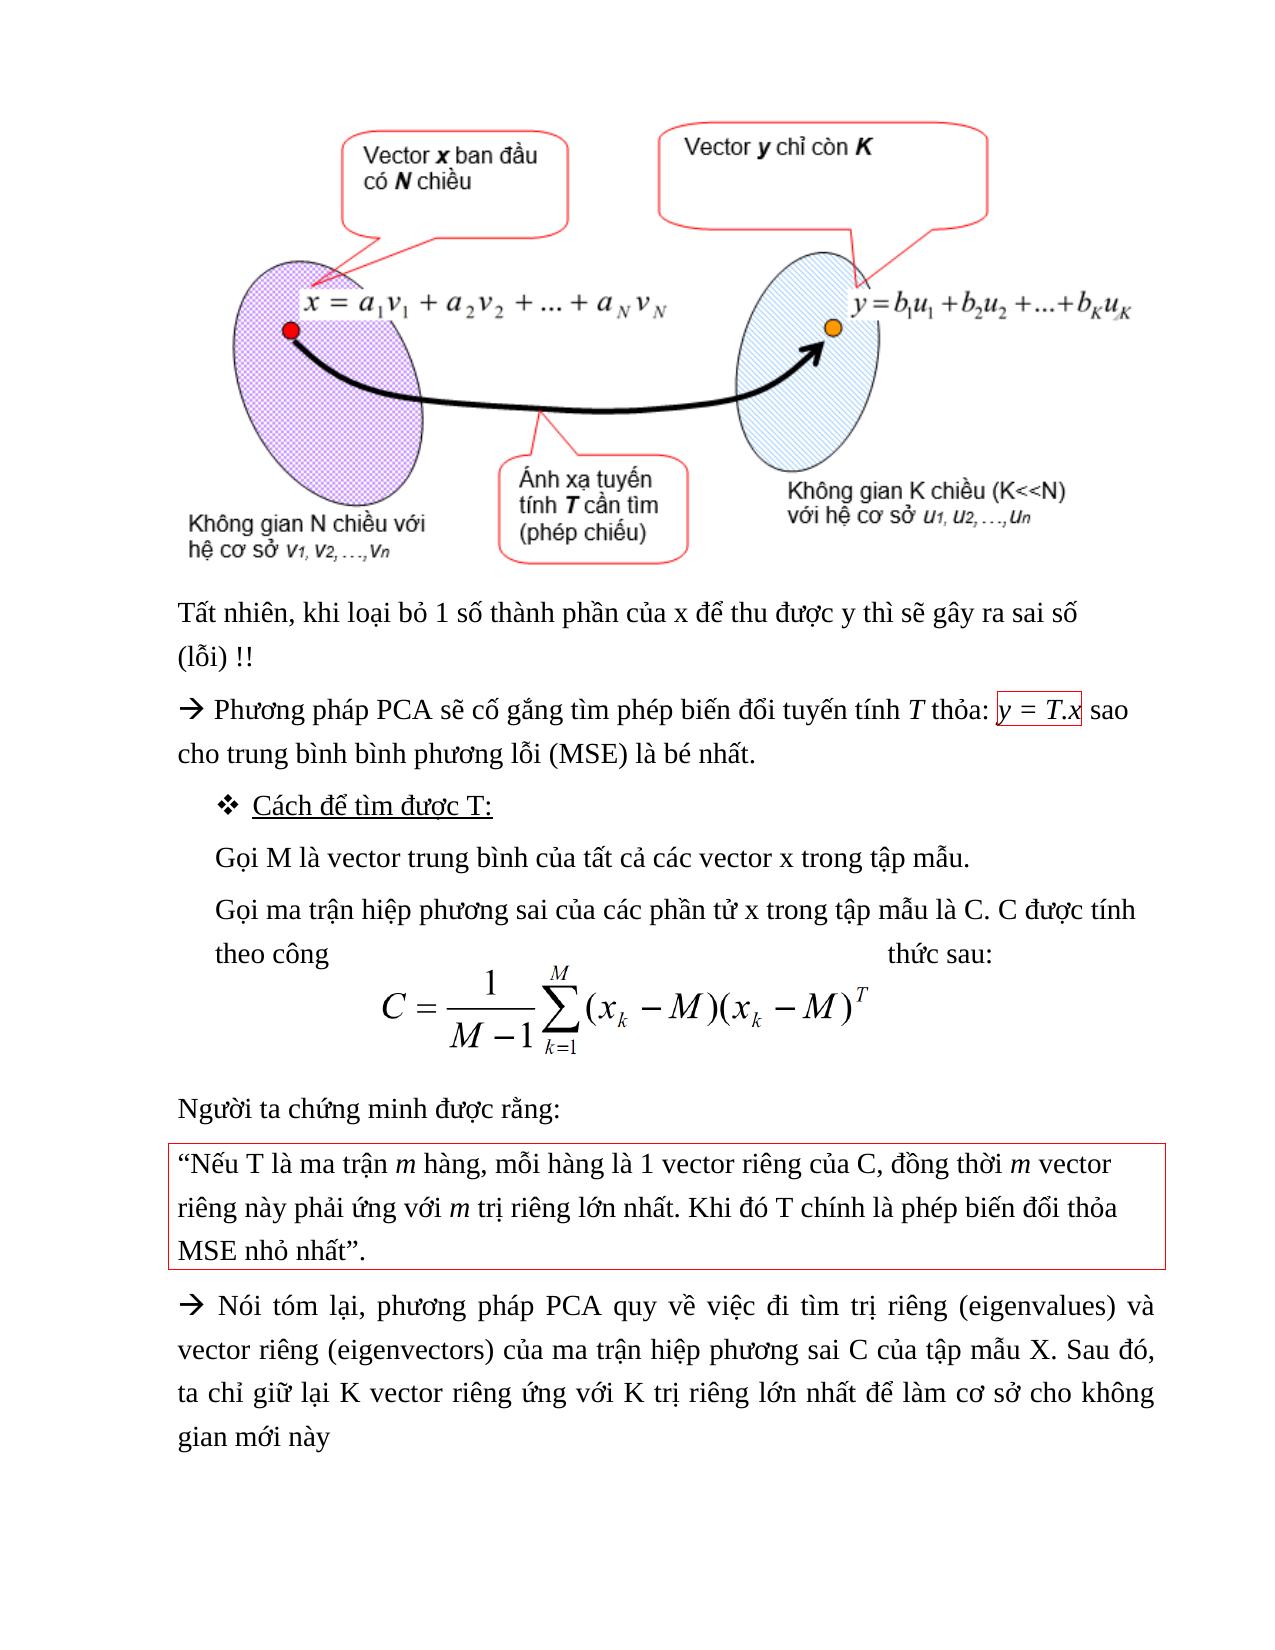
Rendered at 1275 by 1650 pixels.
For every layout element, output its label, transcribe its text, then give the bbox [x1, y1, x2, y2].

text Gọi M là vector trung bình của tất cả các vector x trong tập mẫu. [215, 840, 1157, 874]
text Người ta chứng minh được rằng: [177, 1091, 1157, 1125]
text Phương pháp PCA sẽ cố gắng tìm phép biến đổi tuyến tính T thỏa: y = T.x sao cho trung bình bình phương lỗi (MSE) là bé nhất. [177, 691, 1157, 770]
text Tất nhiên, khi loại bỏ 1 số thành phần của x để thu được y thì sẽ gây ra sai số (lỗi) !! [177, 595, 1157, 672]
picture [177, 118, 1153, 579]
list Cách để tìm được T: [215, 788, 1157, 822]
text Nói tóm lại, phương pháp PCA quy về việc đi tìm trị riêng (eigenvalues) và vector riêng (eigenvectors) của ma trận hiệp phương sai C của tập mẫu X. Sau đó, ta chỉ giữ lại K vector riêng ứng với K trị riêng lớn nhất để làm cơ sở cho không gian mới này [177, 1288, 1157, 1453]
text “Nếu T là ma trận m hàng, mỗi hàng là 1 vector riêng của C, đồng thời m vector riêng này phải ứng với m trị riêng lớn nhất. Khi đó T chính là phép biến đổi thỏa MSE nhỏ nhất”. [169, 1144, 1165, 1269]
text Gọi ma trận hiệp phương sai của các phần tử x trong tập mẫu là C. C được tính theo công thức sau: [215, 892, 1157, 969]
picture [375, 959, 869, 1054]
